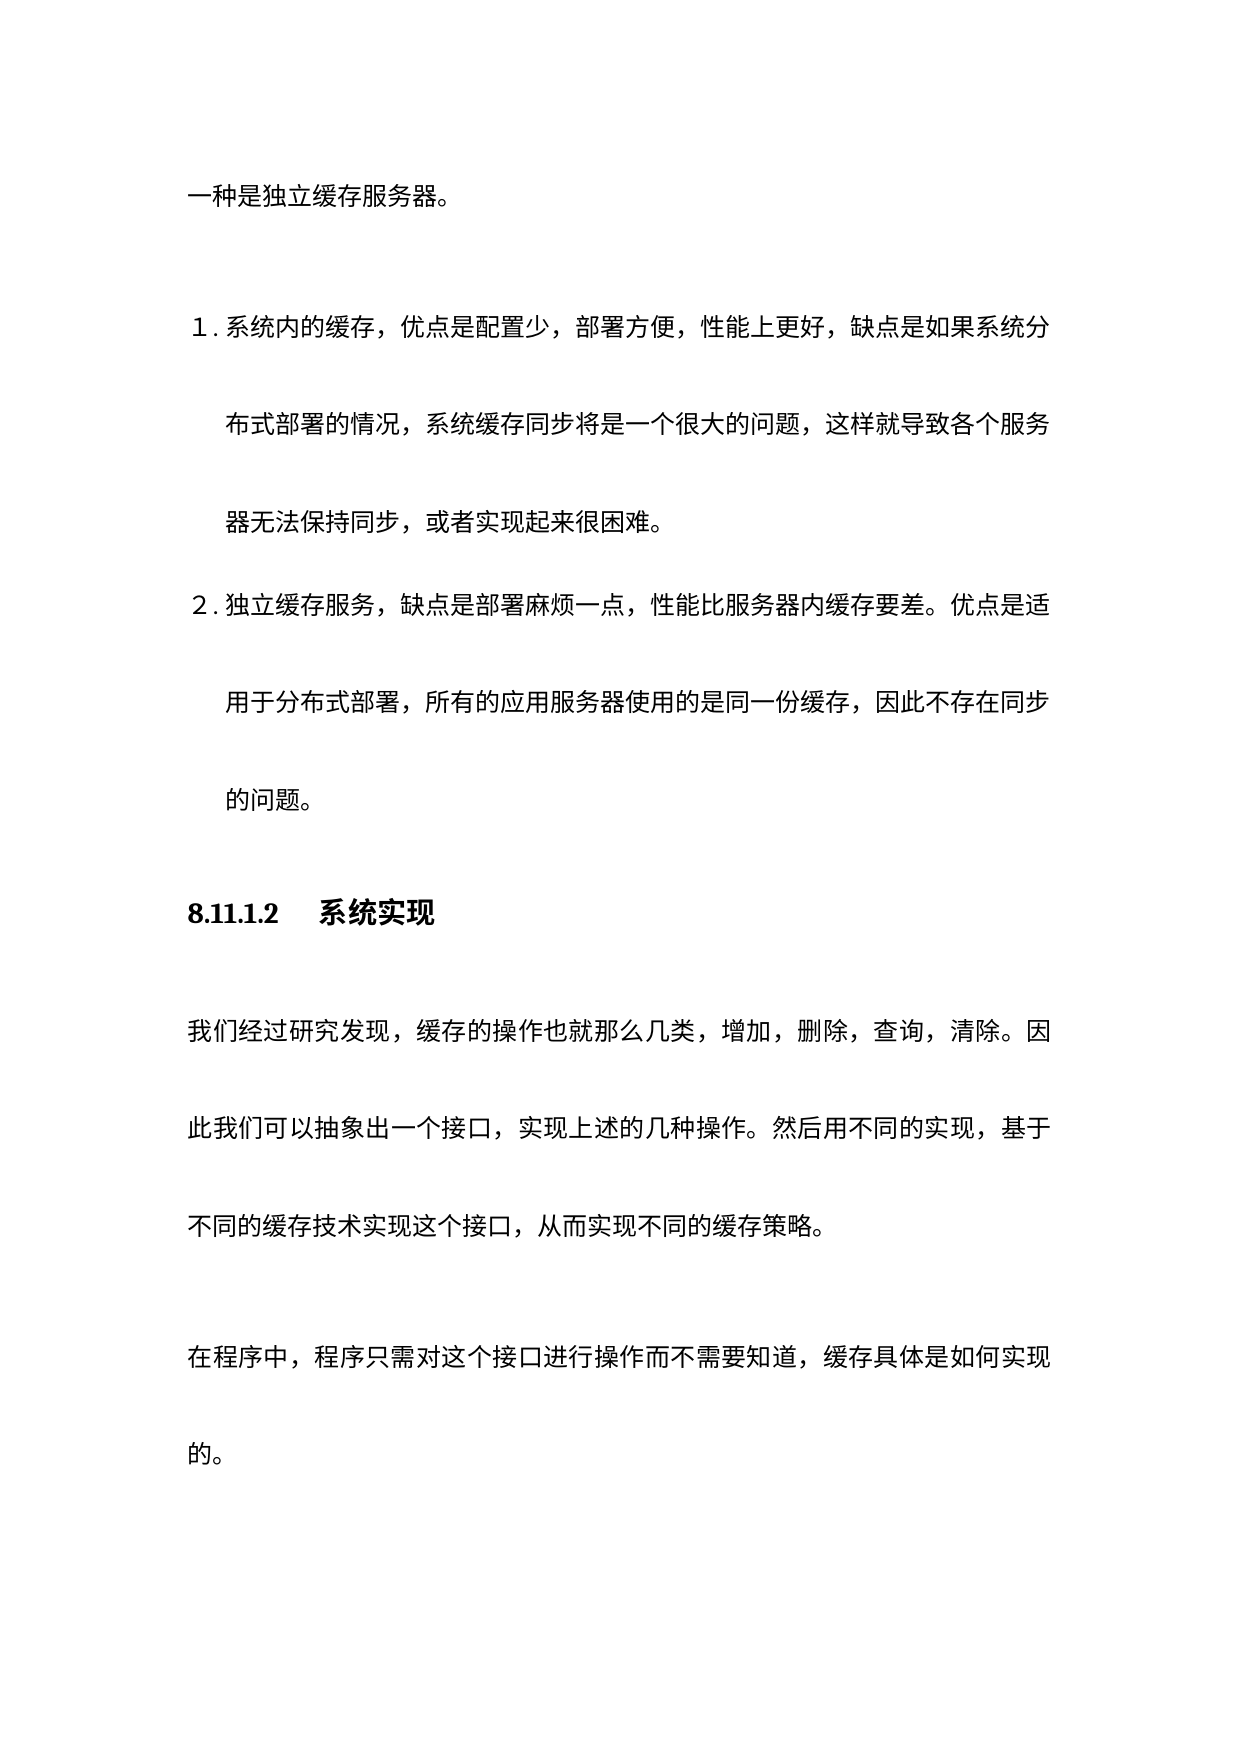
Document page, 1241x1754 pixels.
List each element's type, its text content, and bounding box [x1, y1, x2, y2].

text 我们经过研究发现，缓存的操作也就那么几类，增加，删除，查询，清除。因此我们可以抽象出一个接口，实现上述的几种操作。然后用不同的实现，基于不同的缓存技术实现这个接口，从而实现不同的缓存策略。 [187, 997, 1053, 1257]
subtitle 系统实现 [187, 878, 1053, 943]
list 系统内的缓存，优点是配置少，部署方便，性能上更好，缺点是如果系统分布式部署的情况，系统缓存同步将是一个很大的问题，这样就导致各个服务器无法保持同步，或者实现起来很困难。 [187, 293, 1053, 553]
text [187, 162, 1053, 227]
text 在程序中，程序只需对这个接口进行操作而不需要知道，缓存具体是如何实现的。 [187, 1323, 1053, 1485]
list 独立缓存服务，缺点是部署麻烦一点，性能比服务器内缓存要差。优点是适用于分布式部署，所有的应用服务器使用的是同一份缓存，因此不存在同步的问题。 [187, 571, 1053, 831]
